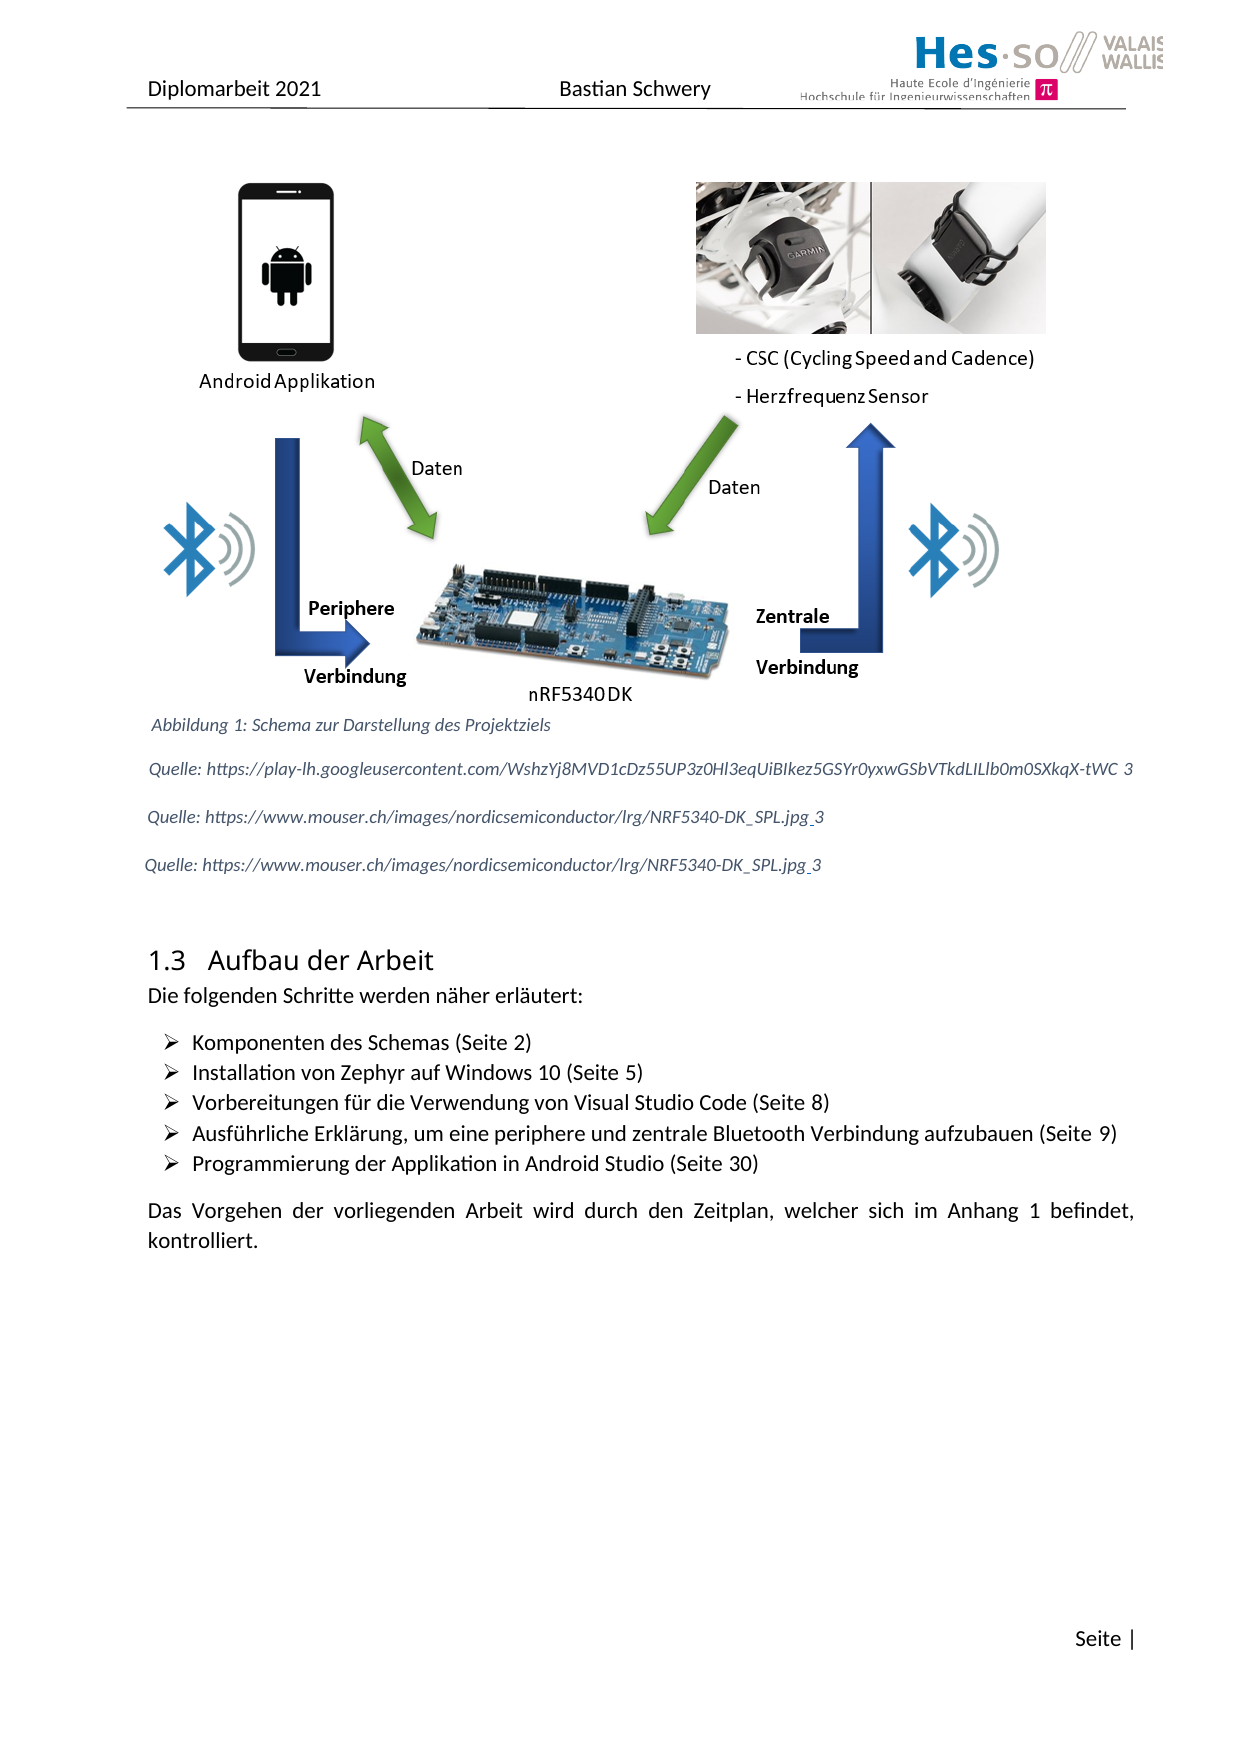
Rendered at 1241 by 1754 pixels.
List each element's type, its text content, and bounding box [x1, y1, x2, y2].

text Die folgenden Schritte werden näher erläutert: [148, 981, 1137, 1009]
picture [156, 152, 1062, 711]
list Komponenten des Schemas (Seite 2) [162, 1028, 1137, 1056]
list Vorbereitungen für die Verwendung von Visual Studio Code (Seite 8) [162, 1088, 1137, 1116]
text Das Vorgehen der vorliegenden Arbeit wird durch den Zeitplan, welcher sich im Anhang 1 befindet, kontrolliert. [148, 1196, 1137, 1254]
subtitle Aufbau der Arbeit [148, 941, 1137, 978]
list Installation von Zephyr auf Windows 10 (Seite 5) [162, 1058, 1137, 1086]
picture [800, 31, 1163, 100]
list Ausführliche Erklärung, um eine periphere und zentrale Bluetooth Verbindung aufzubauen (Seite 9) [162, 1119, 1137, 1147]
list Programmierung der Applikation in Android Studio (Seite 30) [162, 1149, 1137, 1177]
